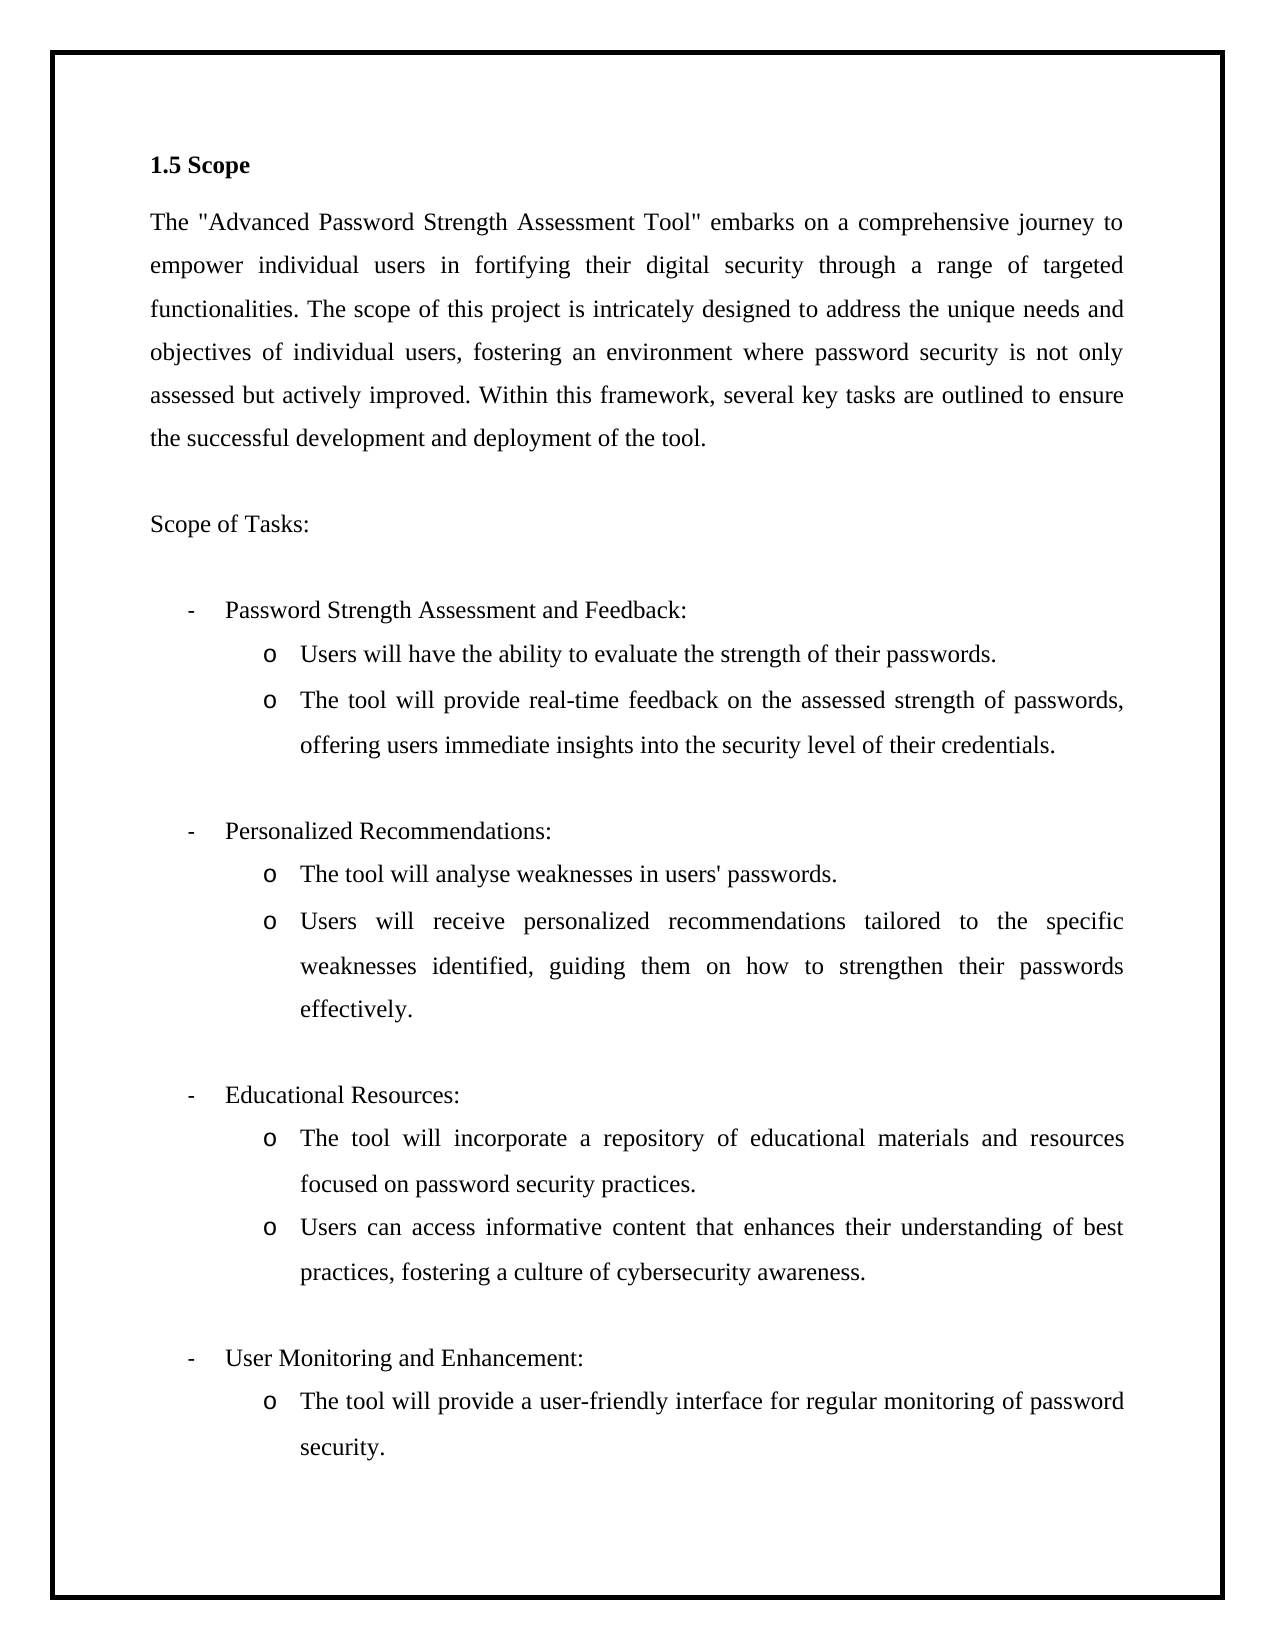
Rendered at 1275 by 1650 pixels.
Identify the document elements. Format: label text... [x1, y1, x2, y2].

list The tool will provide a user-friendly interface for regular monitoring of password security. [262, 1386, 1125, 1460]
list The tool will analyse weaknesses in users' passwords. [262, 859, 1125, 890]
list Personalized Recommendations: [187, 816, 1125, 845]
list Password Strength Assessment and Feedback: [187, 596, 1125, 624]
subtitle 1.5 Scope [150, 150, 1125, 179]
list Users will have the ability to evaluate the strength of their passwords. [262, 639, 1125, 669]
list User Monitoring and Enhancement: [187, 1343, 1125, 1372]
list Users will receive personalized recommendations tailored to the specific weaknesses identified, guiding them on how to strengthen their passwords effectively. [262, 906, 1125, 1023]
text The "Advanced Password Strength Assessment Tool" embarks on a comprehensive journey to empower individual users in fortifying their digital security through a range of targeted functionalities. The scope of this project is intricately designed to address the unique needs and objectives of individual users, fostering an environment where password security is not only assessed but actively improved. Within this framework, several key tasks are outlined to ensure the successful development and deployment of the tool. [150, 207, 1125, 452]
list Educational Resources: [187, 1080, 1125, 1109]
list The tool will provide real-time feedback on the assessed strength of passwords, offering users immediate insights into the security level of their credentials. [262, 685, 1125, 759]
list Users can access informative content that enhances their understanding of best practices, fostering a culture of cybersecurity awareness. [262, 1212, 1125, 1286]
list The tool will incorporate a repository of educational materials and resources focused on password security practices. [262, 1123, 1125, 1197]
text Scope of Tasks: [150, 509, 1125, 538]
